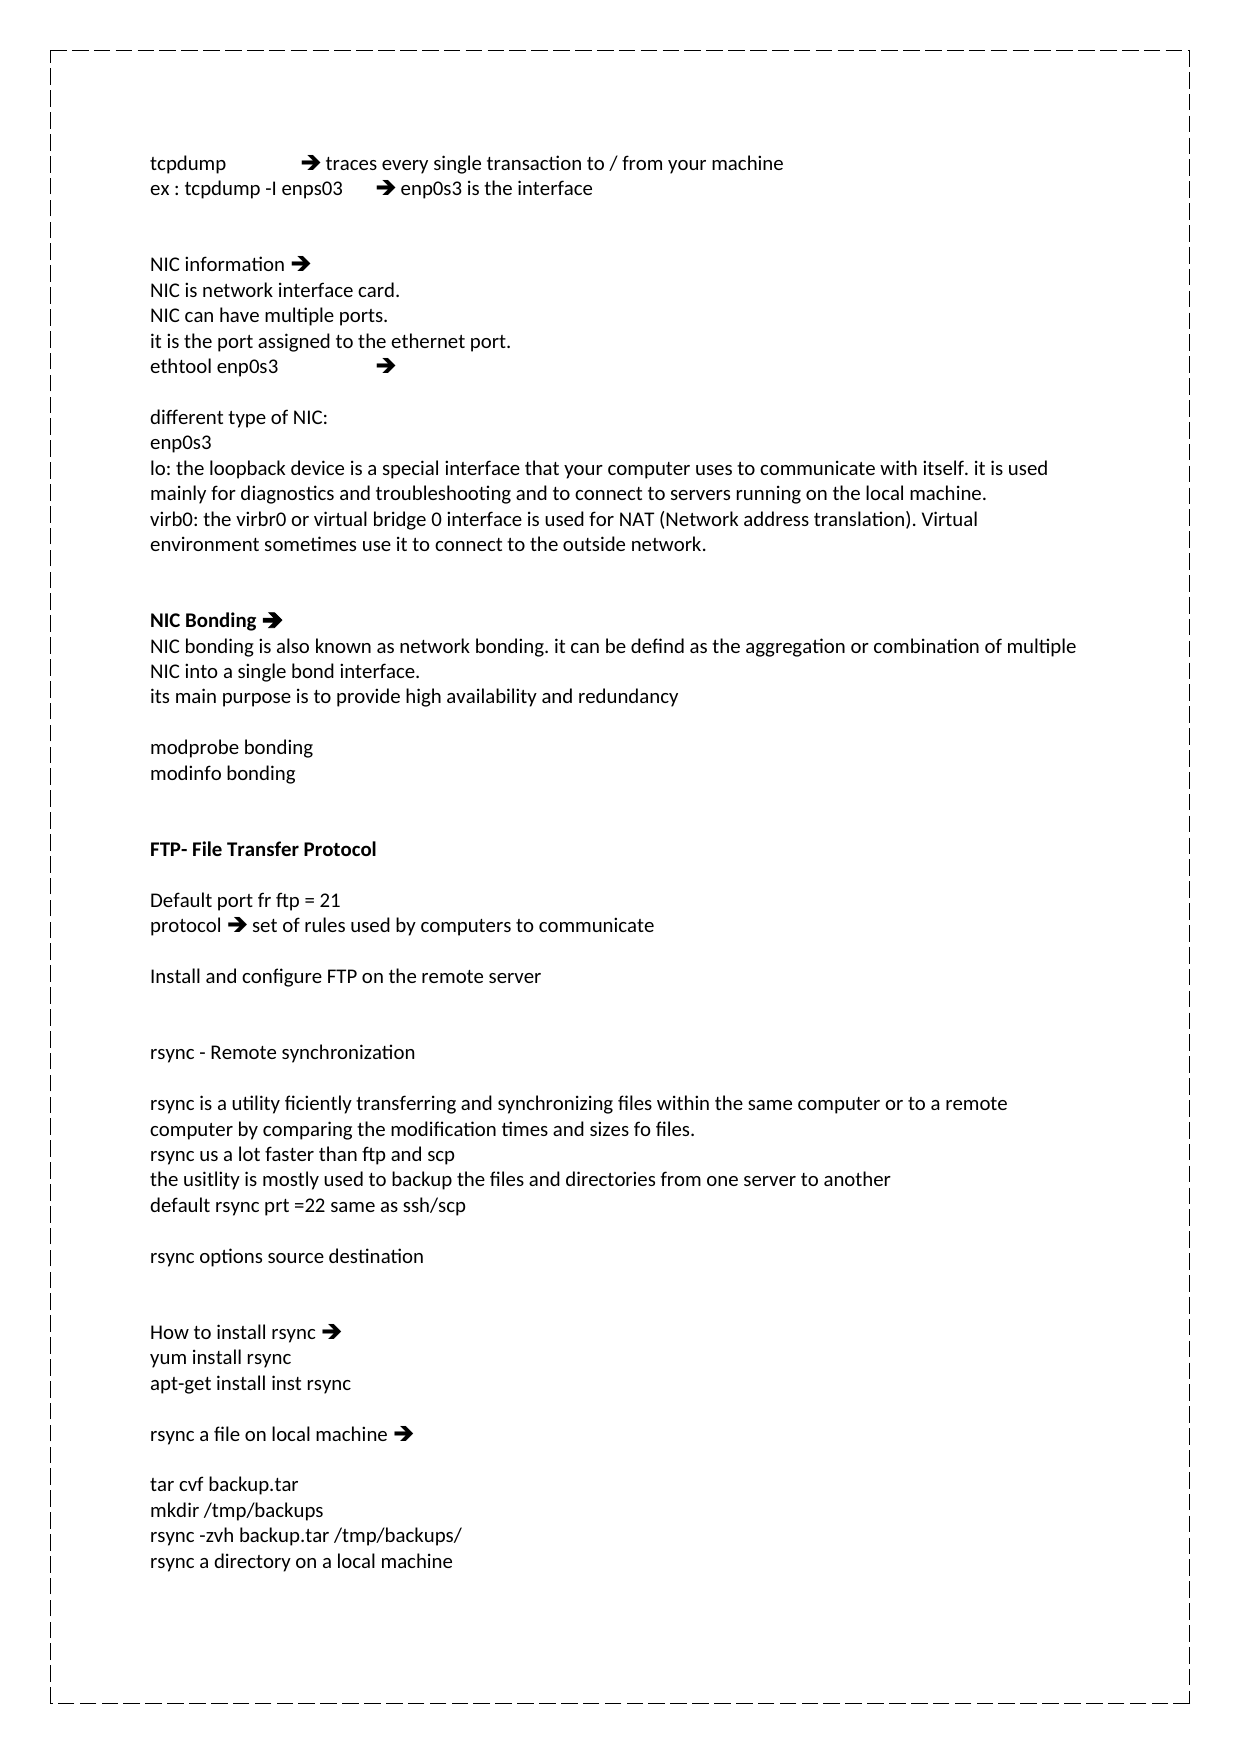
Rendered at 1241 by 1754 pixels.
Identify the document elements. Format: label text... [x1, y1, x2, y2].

text rsync a file on local machine [150, 1421, 1090, 1446]
text protocol set of rules used by computers to communicate [150, 912, 1090, 938]
text Default port fr ftp = 21 [150, 887, 1090, 912]
text apt-get install inst rsync [150, 1370, 1090, 1395]
text virb0: the virbr0 or virtual bridge 0 interface is used for NAT (Network address translation). Virtual environment sometimes use it to connect to the outside network. [150, 506, 1090, 557]
text lo: the loopback device is a special interface that your computer uses to communicate with itself. it is used mainly for diagnostics and troubleshooting and to connect to servers running on the local machine. [150, 455, 1090, 506]
text mkdir /tmp/backups [150, 1497, 1090, 1522]
text NIC bonding is also known as network bonding. it can be defind as the aggregation or combination of multiple NIC into a single bond interface. [150, 633, 1090, 684]
text default rsync prt =22 same as ssh/scp [150, 1192, 1090, 1217]
text yum install rsync [150, 1344, 1090, 1370]
text rsync -zvh backup.tar /tmp/backups/ [150, 1522, 1090, 1548]
text ex : tcpdump -I enps03 enp0s3 is the interface [150, 175, 1090, 201]
text rsync is a utility ficiently transferring and synchronizing files within the same computer or to a remote computer by comparing the modification times and sizes fo files. [150, 1090, 1090, 1141]
text tar cvf backup.tar [150, 1472, 1090, 1497]
text How to install rsync [150, 1319, 1090, 1344]
text NIC information [150, 252, 1090, 277]
text NIC is network interface card. [150, 277, 1090, 302]
text ethtool enp0s3 [150, 353, 1090, 379]
text NIC can have multiple ports. [150, 302, 1090, 328]
text tcpdump traces every single transaction to / from your machine [150, 150, 1090, 175]
text the usitlity is mostly used to backup the files and directories from one server to another [150, 1167, 1090, 1192]
text its main purpose is to provide high availability and redundancy [150, 684, 1090, 709]
text modinfo bonding [150, 760, 1090, 785]
text modprobe bonding [150, 734, 1090, 760]
text rsync - Remote synchronization [150, 1039, 1090, 1065]
text NIC Bonding [150, 607, 1090, 633]
text different type of NIC: [150, 404, 1090, 429]
text Install and configure FTP on the remote server [150, 963, 1090, 989]
text rsync a directory on a local machine [150, 1548, 1090, 1573]
text rsync us a lot faster than ftp and scp [150, 1141, 1090, 1167]
text enp0s3 [150, 429, 1090, 455]
text it is the port assigned to the ethernet port. [150, 328, 1090, 353]
text rsync options source destination [150, 1243, 1090, 1268]
text FTP- File Transfer Protocol [150, 836, 1090, 862]
